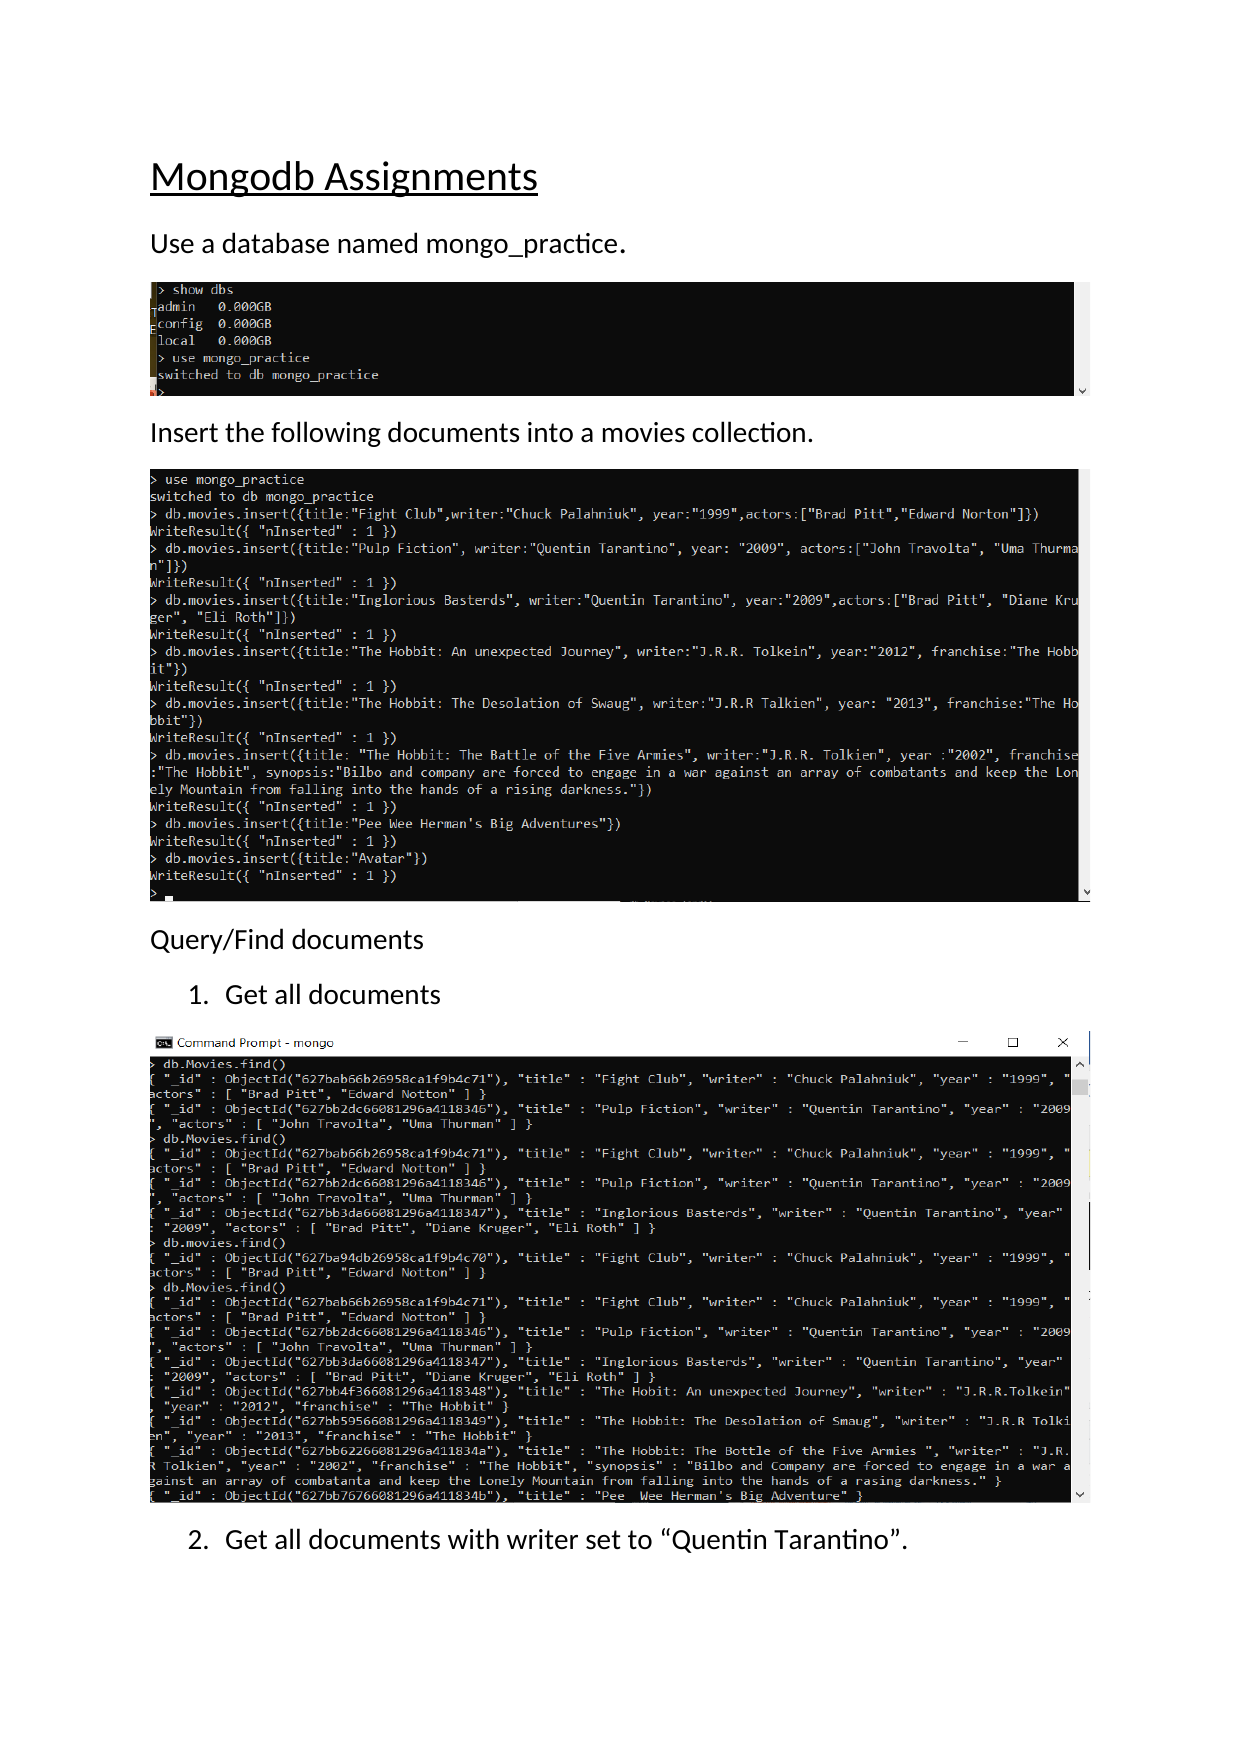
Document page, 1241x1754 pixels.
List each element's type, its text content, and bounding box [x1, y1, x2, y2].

text Mongodb Assignments [150, 150, 1090, 201]
list Get all documents [187, 976, 1090, 1012]
text Query/Find documents [150, 921, 1090, 956]
picture [150, 1031, 1091, 1503]
text Insert the following documents into a movies collection. [150, 414, 1090, 450]
picture [150, 469, 1091, 902]
picture [150, 282, 1091, 396]
list Get all documents with writer set to “Quentin Tarantino”. [187, 1521, 1090, 1557]
text Use a database named mongo_practice. [150, 222, 1090, 262]
